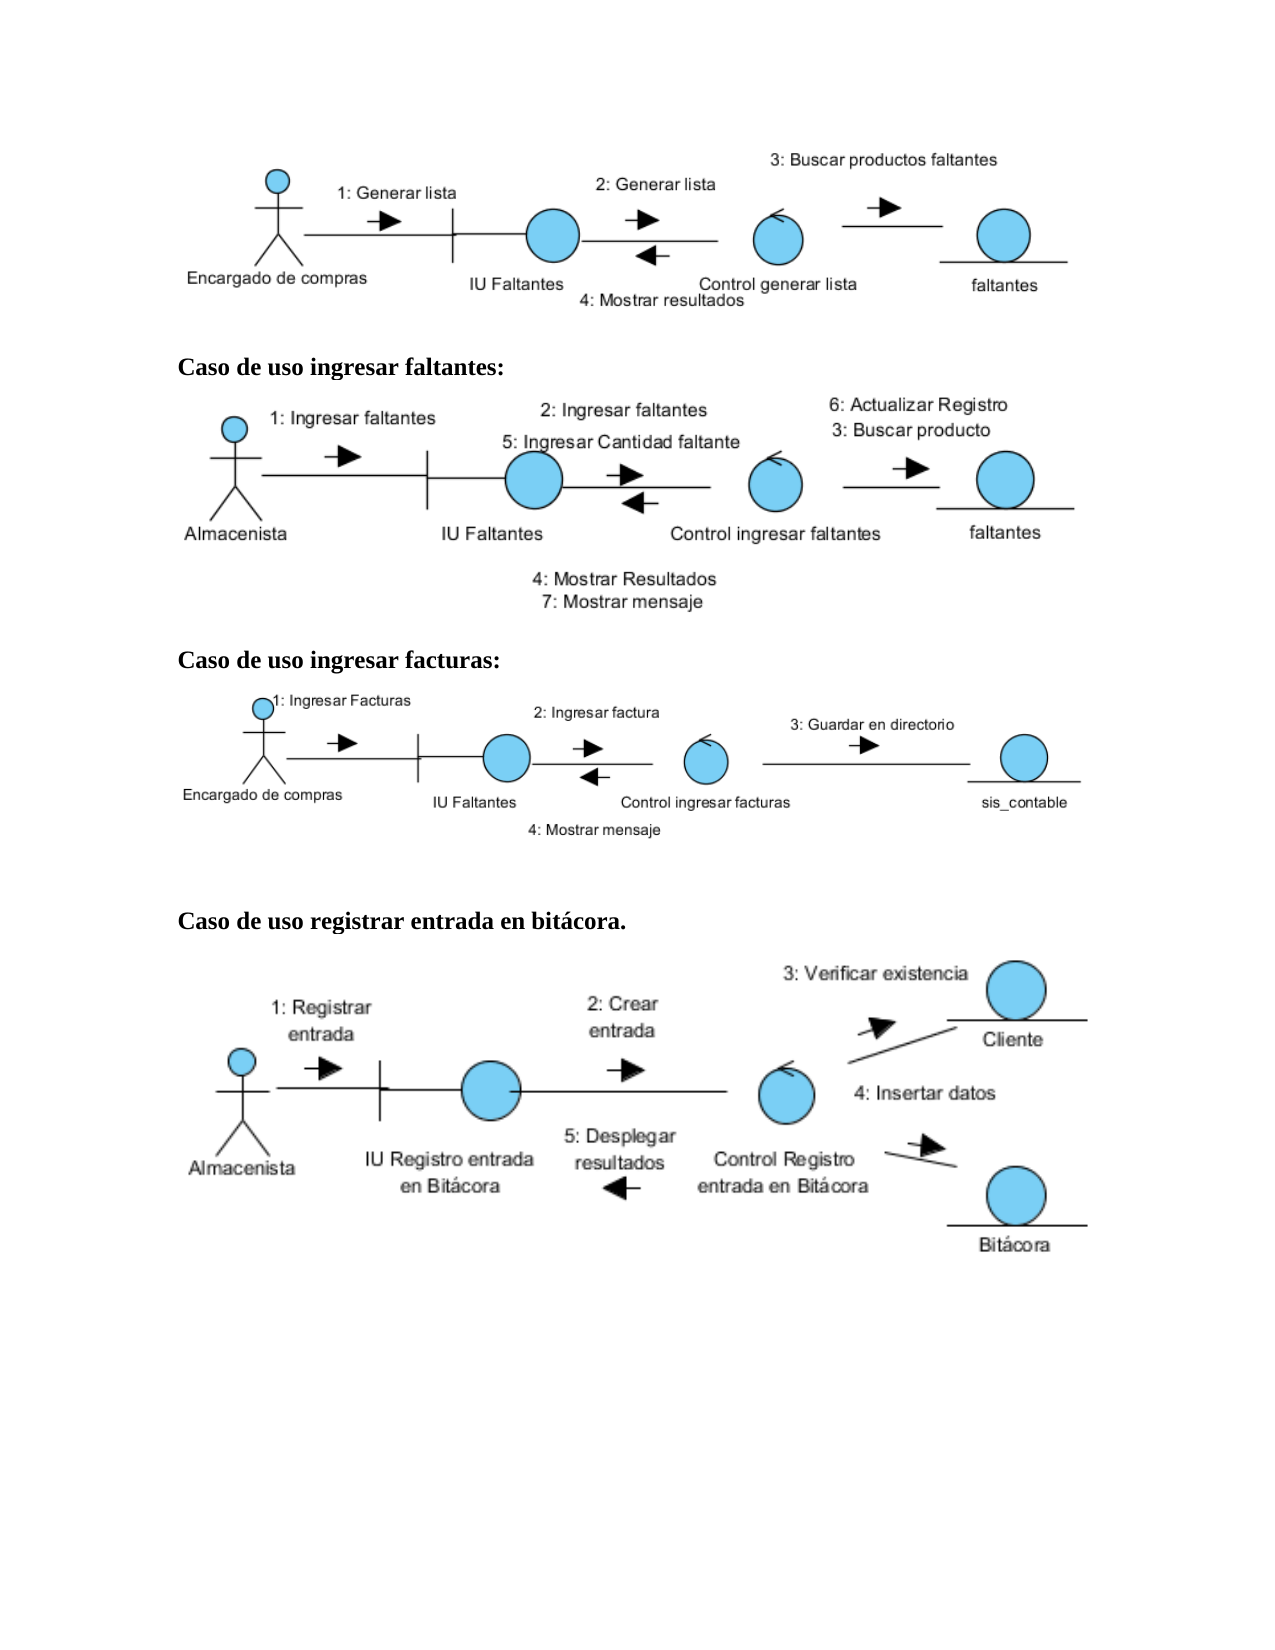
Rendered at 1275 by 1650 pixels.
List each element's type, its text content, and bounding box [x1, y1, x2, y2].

picture [177, 147, 1083, 323]
picture [177, 674, 1094, 849]
picture [177, 380, 1076, 617]
text Caso de uso ingresar facturas: [177, 646, 1098, 674]
text Caso de uso ingresar faltantes: [177, 352, 1098, 381]
picture [177, 934, 1094, 1273]
